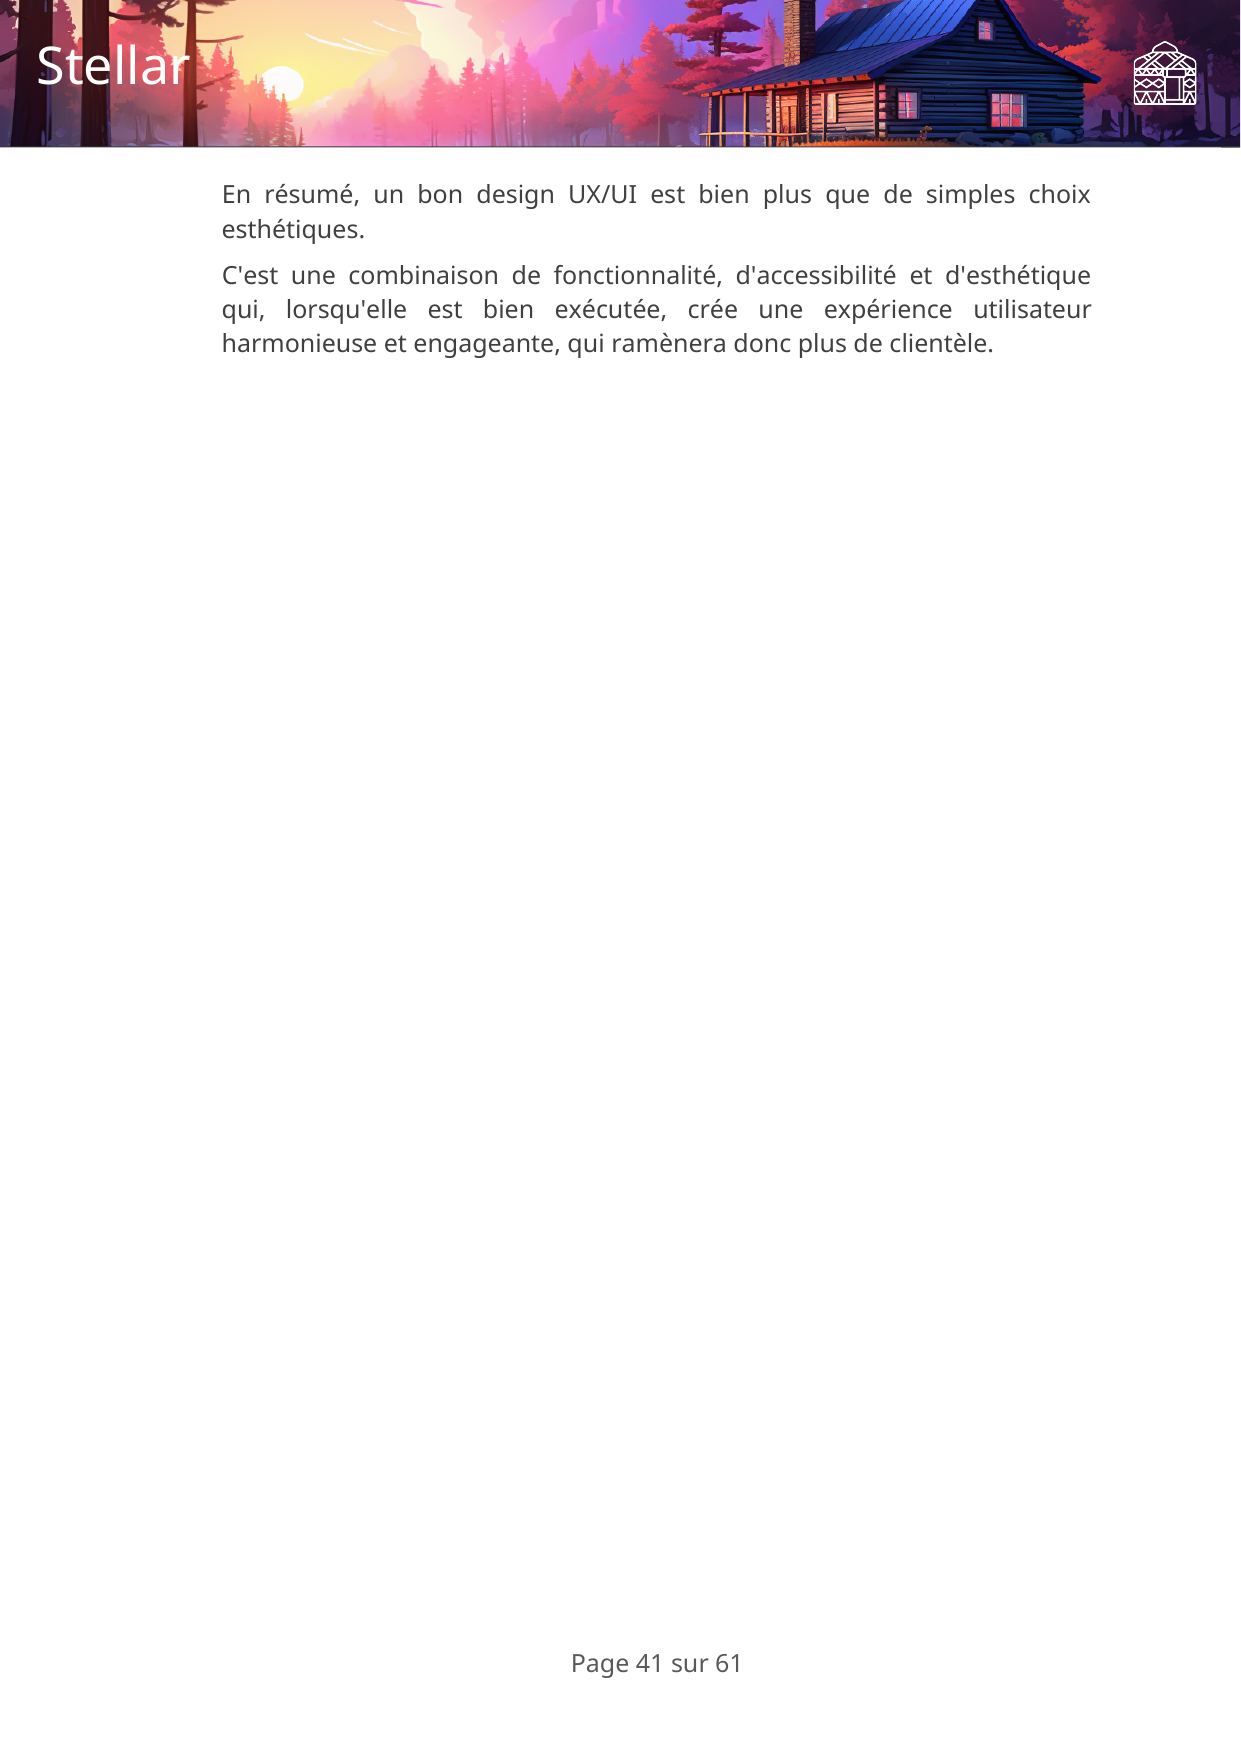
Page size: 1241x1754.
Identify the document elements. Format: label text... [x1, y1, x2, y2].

picture [0, 0, 1241, 146]
text En résumé, un bon design UX/UI est bien plus que de simples choix esthétiques. [221, 177, 1092, 245]
text C'est une combinaison de fonctionnalité, d'accessibilité et d'esthétique qui, lorsqu'elle est bien exécutée, crée une expérience utilisateur harmonieuse et engageante, qui ramènera donc plus de clientèle. [221, 258, 1092, 360]
